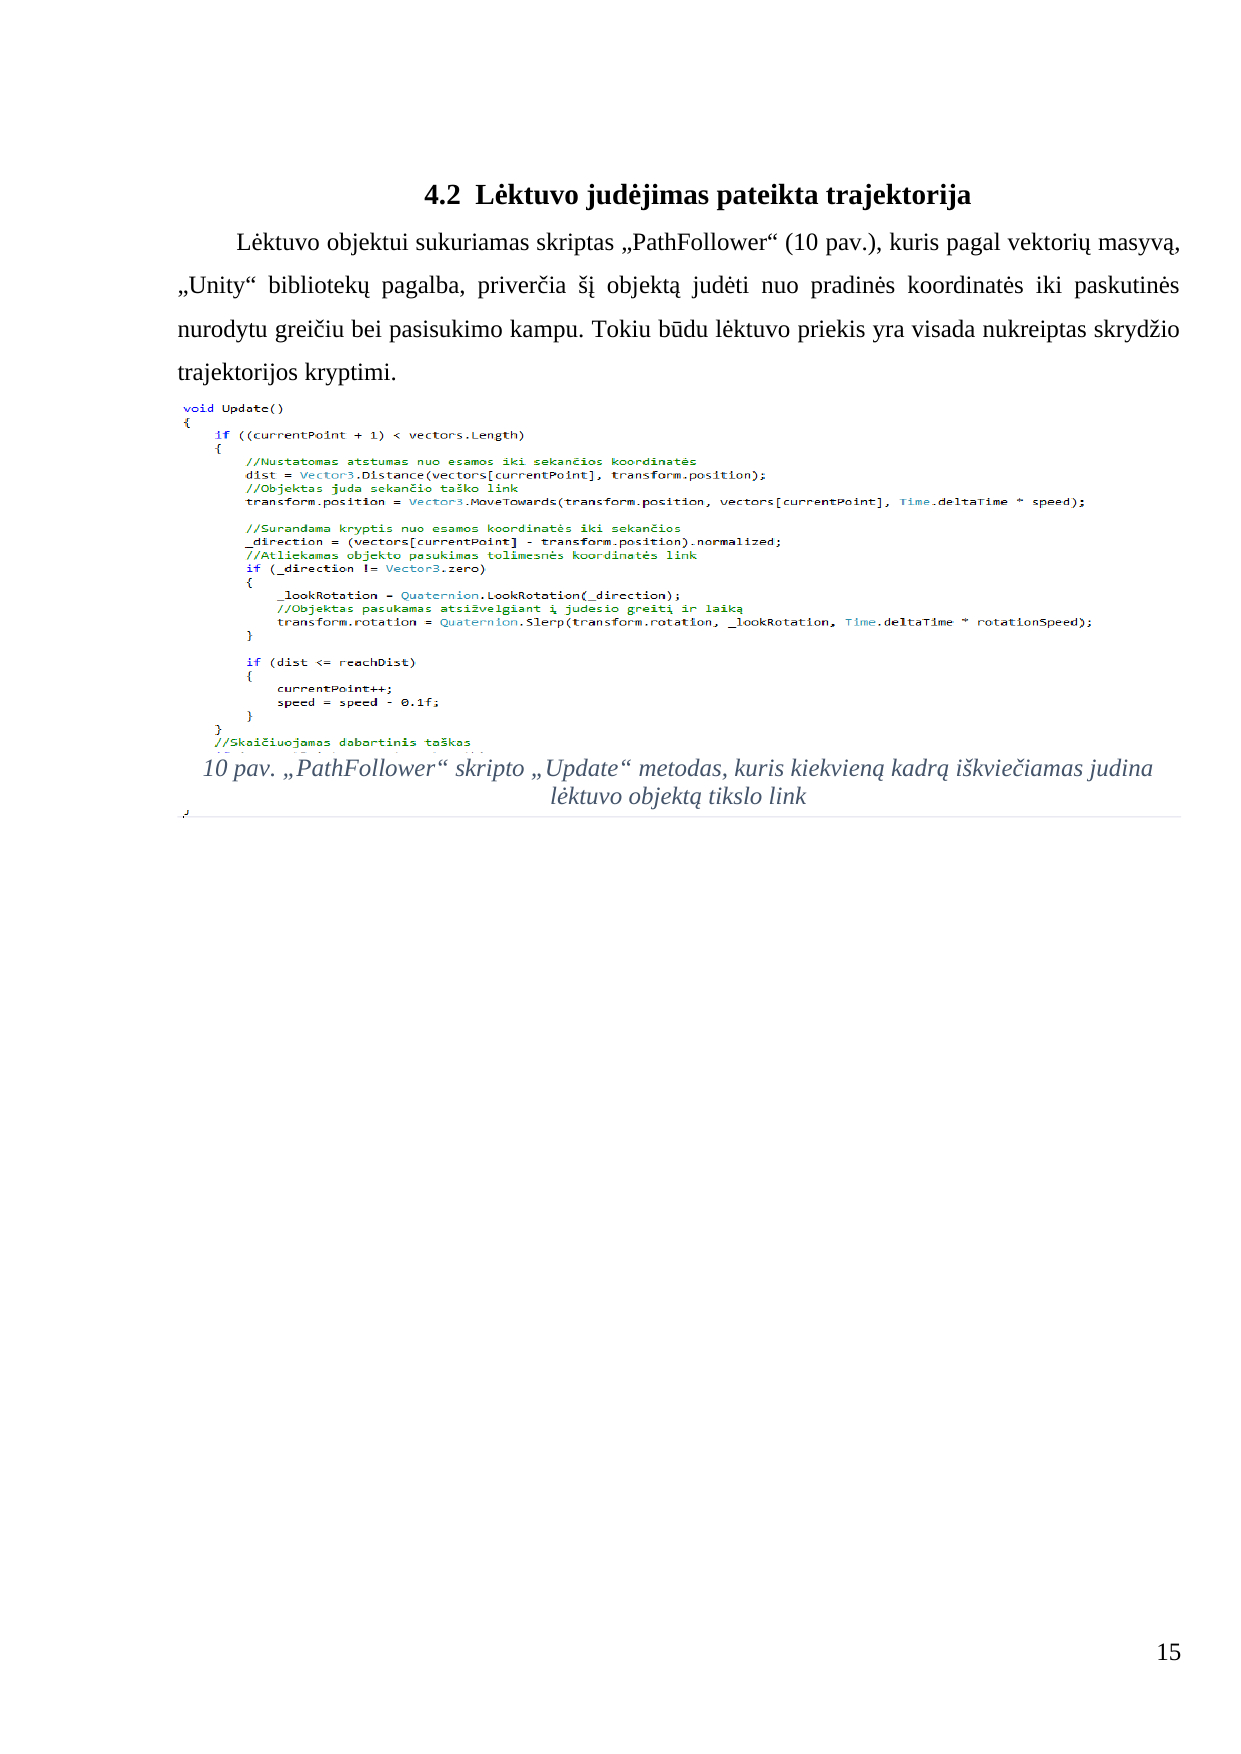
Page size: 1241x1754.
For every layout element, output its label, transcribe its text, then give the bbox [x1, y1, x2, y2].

text Lėktuvo objektui sukuriamas skriptas „PathFollower“ (10 pav.), kuris pagal vektorių masyvą, „Unity“ bibliotekų pagalba, priverčia šį objektą judėti nuo pradinės koordinatės iki paskutinės nurodytu greičiu bei pasisukimo kampu. Tokiu būdu lėktuvo priekis yra visada nukreiptas skrydžio trajektorijos kryptimi. [177, 227, 1181, 386]
picture [177, 403, 1182, 752]
subtitle Lėktuvo judėjimas pateikta trajektorija [215, 177, 1181, 211]
picture [177, 810, 1182, 818]
